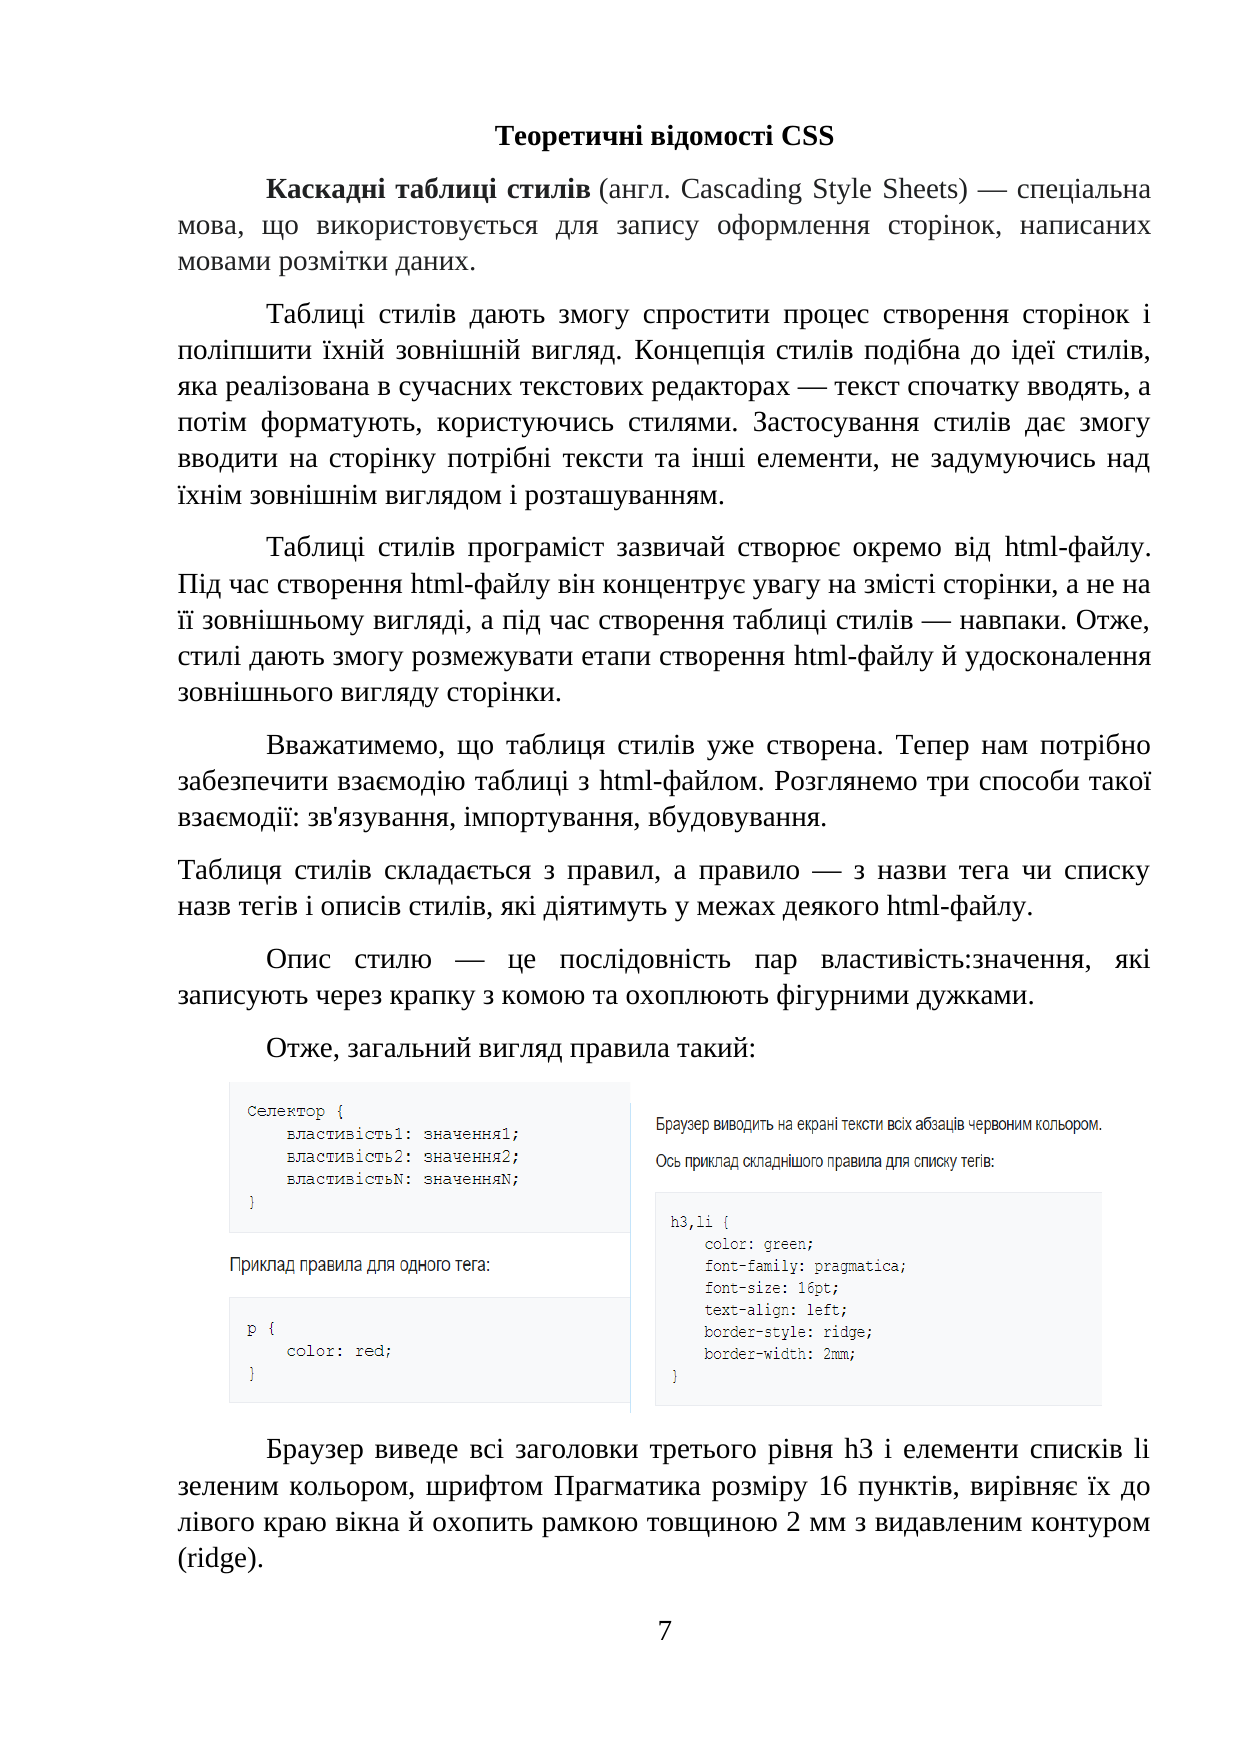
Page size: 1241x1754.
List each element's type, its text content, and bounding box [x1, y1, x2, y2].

text Таблиці стилів дають змогу спростити процес створення сторінок і поліпшити їхній зовнішній вигляд. Концепція стилів подібна до ідеї стилів, яка реалізована в сучасних текстових редакторах — текст спочатку вводять, а потім форматують, користуючись стилями. Застосування стилів дає змогу вводити на сторінку потрібні тексти та інші елементи, не задумуючись над їхнім зовнішнім виглядом і розташуванням. [177, 296, 1152, 510]
text Таблиці стилів програміст зазвичай створює окремо від html-файлу. Під час створення html-файлу він концентрує увагу на змісті сторінки, а не на її зовнішньому вигляді, а під час створення таблиці стилів — навпаки. Отже, стилі дають змогу розмежувати етапи створення html-файлу й удосконалення зовнішнього вигляду сторінки. [177, 529, 1152, 708]
text Каскадні таблиці стилів (англ. Cascading Style Sheets) — спеціальна мова, що використовується для запису оформлення сторінок, написаних мовами розмітки даних. [177, 241, 1152, 277]
text Теоретичні відомості CSS [177, 118, 1152, 152]
text Опис стилю — це послідовність пар властивість:значення, які записують через крапку з комою та охоплюють фігурними дужками. [177, 941, 1152, 1011]
text Каскадні таблиці стилів (англ. Cascading Style Sheets) — спеціальна мова, що використовується для запису оформлення сторінок, написаних мовами розмітки даних. [177, 171, 1152, 207]
text Таблиця стилів складається з правил, а правило — з назви тега чи списку назв тегів і описів стилів, які діятимуть у межах деякого html-файлу. [177, 852, 1152, 922]
text Браузер виведе всі заголовки третього рівня h3 і елементи списків li зеленим кольором, шрифтом Прагматика розміру 16 пунктів, вирівняє їх до лівого краю вікна й охопить рамкою товщиною 2 мм з видавленим контуром (ridge). [177, 1431, 1152, 1573]
picture [227, 1082, 1102, 1413]
text Вважатимемо, що таблиця стилів уже створена. Тепер нам потрібно забезпечити взаємодію таблиці з html-файлом. Розглянемо три способи такої взаємодії: зв'язування, імпортування, вбудовування. [177, 727, 1152, 833]
text Отже, загальний вигляд правила такий: [177, 1030, 1152, 1063]
